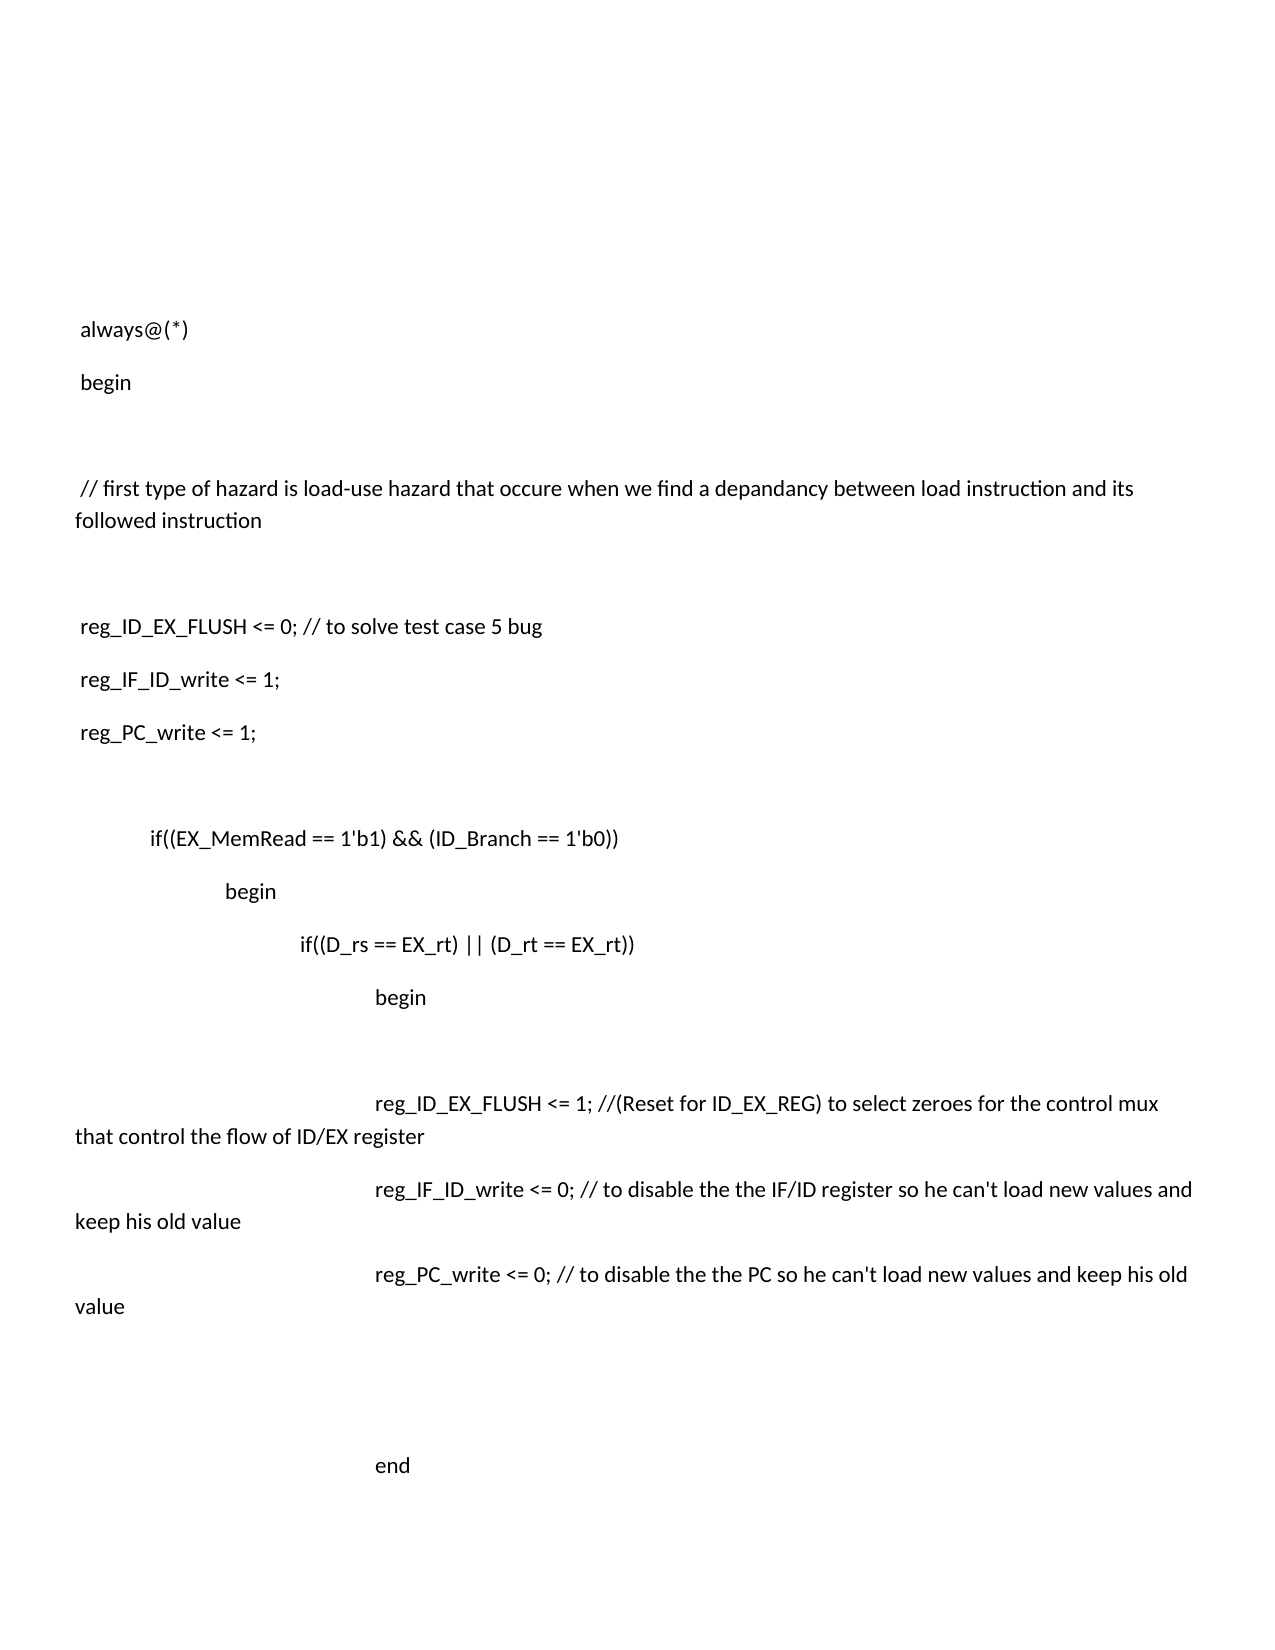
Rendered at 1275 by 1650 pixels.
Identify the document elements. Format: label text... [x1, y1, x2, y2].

text reg_PC_write <= 0; // to disable the the PC so he can't load new values and keep his old value [75, 1260, 1200, 1320]
text begin [75, 877, 1200, 906]
text // first type of hazard is load-use hazard that occure when we find a depandancy between load instruction and its followed instruction [75, 474, 1200, 534]
text always@(*) [75, 315, 1200, 343]
text begin [75, 983, 1200, 1012]
text if((D_rs == EX_rt) || (D_rt == EX_rt)) [75, 931, 1200, 958]
text reg_ID_EX_FLUSH <= 0; // to solve test case 5 bug [75, 612, 1200, 640]
text begin [75, 368, 1200, 396]
text if((EX_MemRead == 1'b1) && (ID_Branch == 1'b0)) [75, 824, 1200, 852]
text reg_IF_ID_write <= 1; [75, 665, 1200, 693]
text reg_PC_write <= 1; [75, 718, 1200, 746]
text reg_ID_EX_FLUSH <= 1; //(Reset for ID_EX_REG) to select zeroes for the control mux that control the flow of ID/EX register [75, 1089, 1200, 1150]
text end [75, 1451, 1200, 1479]
text reg_IF_ID_write <= 0; // to disable the the IF/ID register so he can't load new values and keep his old value [75, 1175, 1200, 1235]
